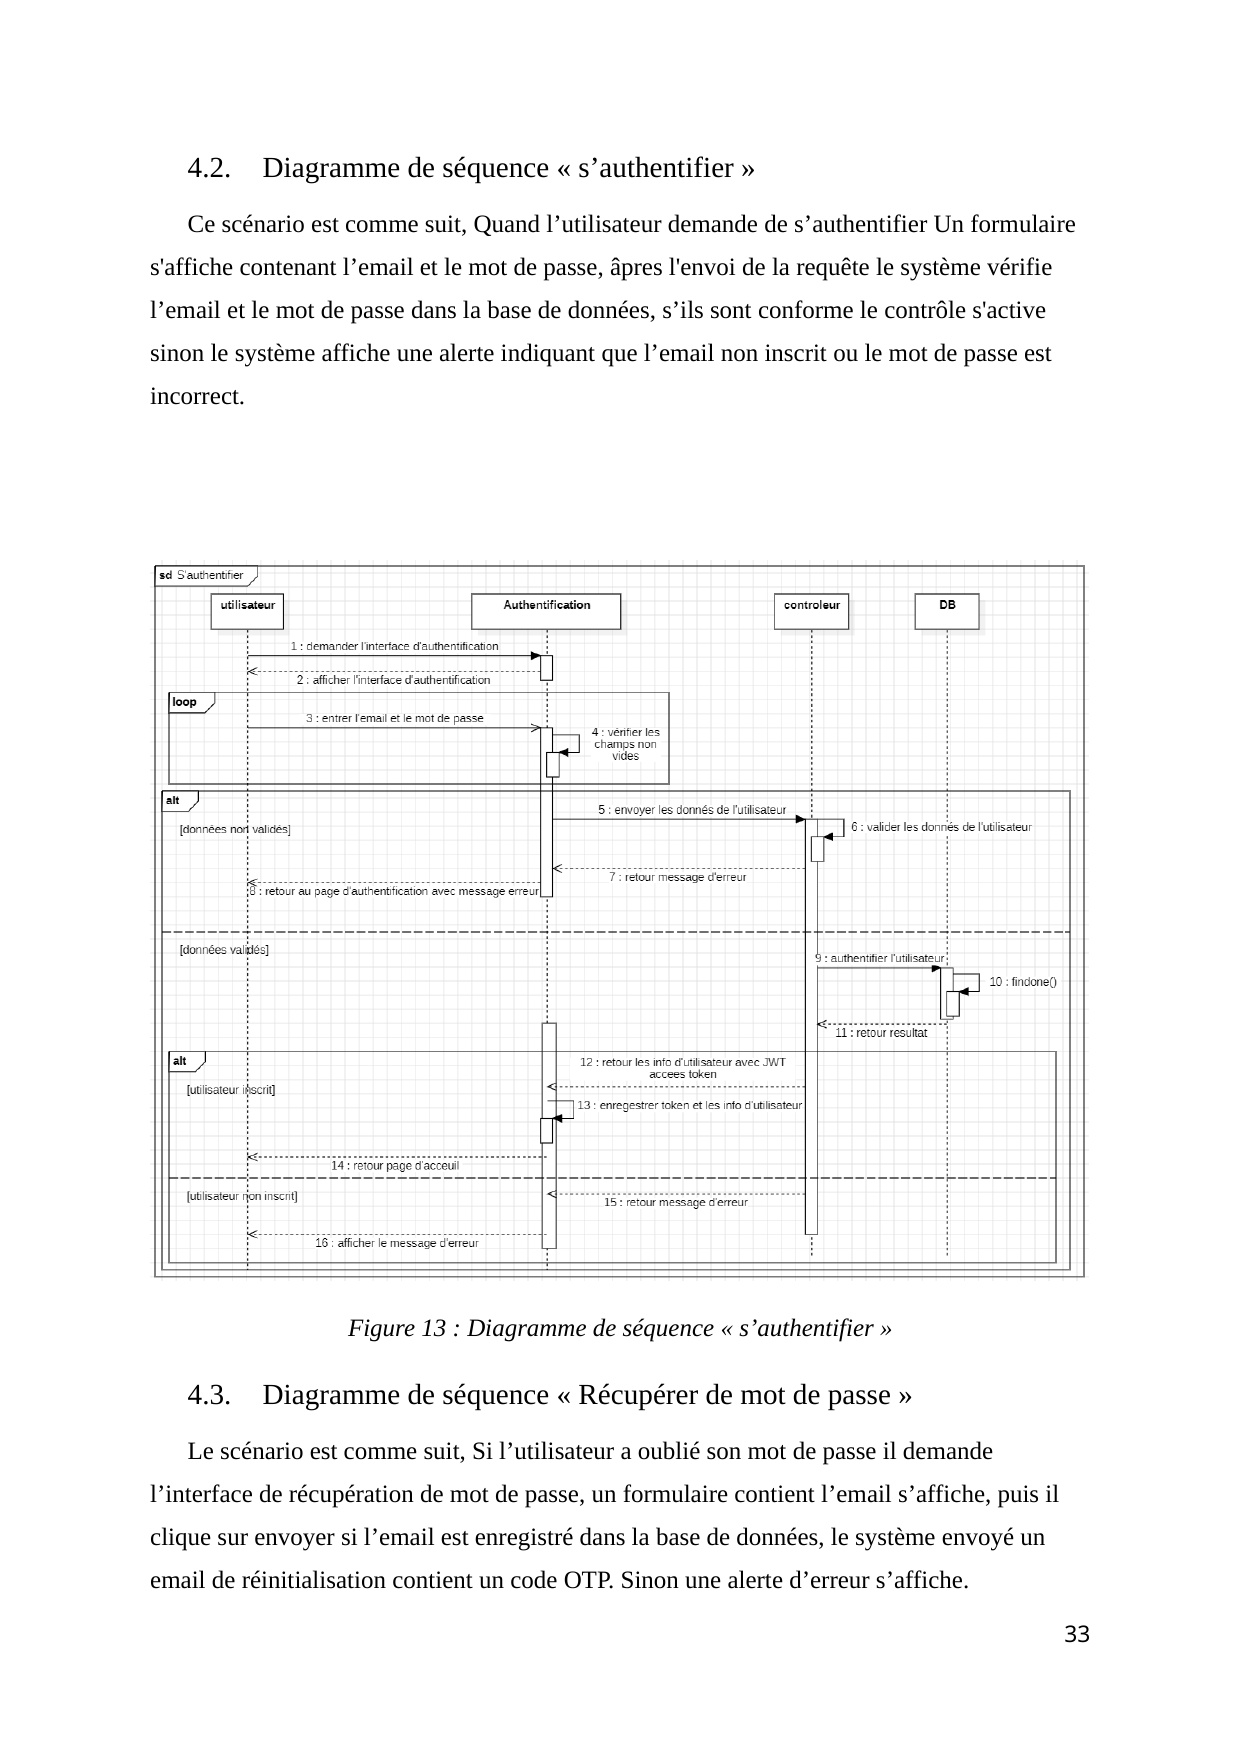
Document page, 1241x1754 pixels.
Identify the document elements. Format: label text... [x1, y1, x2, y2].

text Ce scénario est comme suit, Quand l’utilisateur demande de s’authentifier Un formulaire s'affiche contenant l’email et le mot de passe, âpres l'envoi de la requête le système vérifie l’email et le mot de passe dans la base de données, s’ils sont conforme le contrôle s'active sinon le système affiche une alerte indiquant que l’email non inscrit ou le mot de passe est incorrect. [150, 209, 1090, 410]
text Figure 13 : Diagramme de séquence « s’authentifier » [150, 1313, 1090, 1342]
picture [150, 560, 1089, 1281]
text Le scénario est comme suit, Si l’utilisateur a oublié son mot de passe il demande l’interface de récupération de mot de passe, un formulaire contient l’email s’affiche, puis il clique sur envoyer si l’email est enregistré dans la base de données, le système envoyé un email de réinitialisation contient un code OTP. Sinon une alerte d’erreur s’affiche. [150, 1436, 1090, 1594]
subtitle Diagramme de séquence « s’authentifier » [187, 150, 1090, 183]
subtitle Diagramme de séquence « Récupérer de mot de passe » [187, 1377, 1090, 1411]
